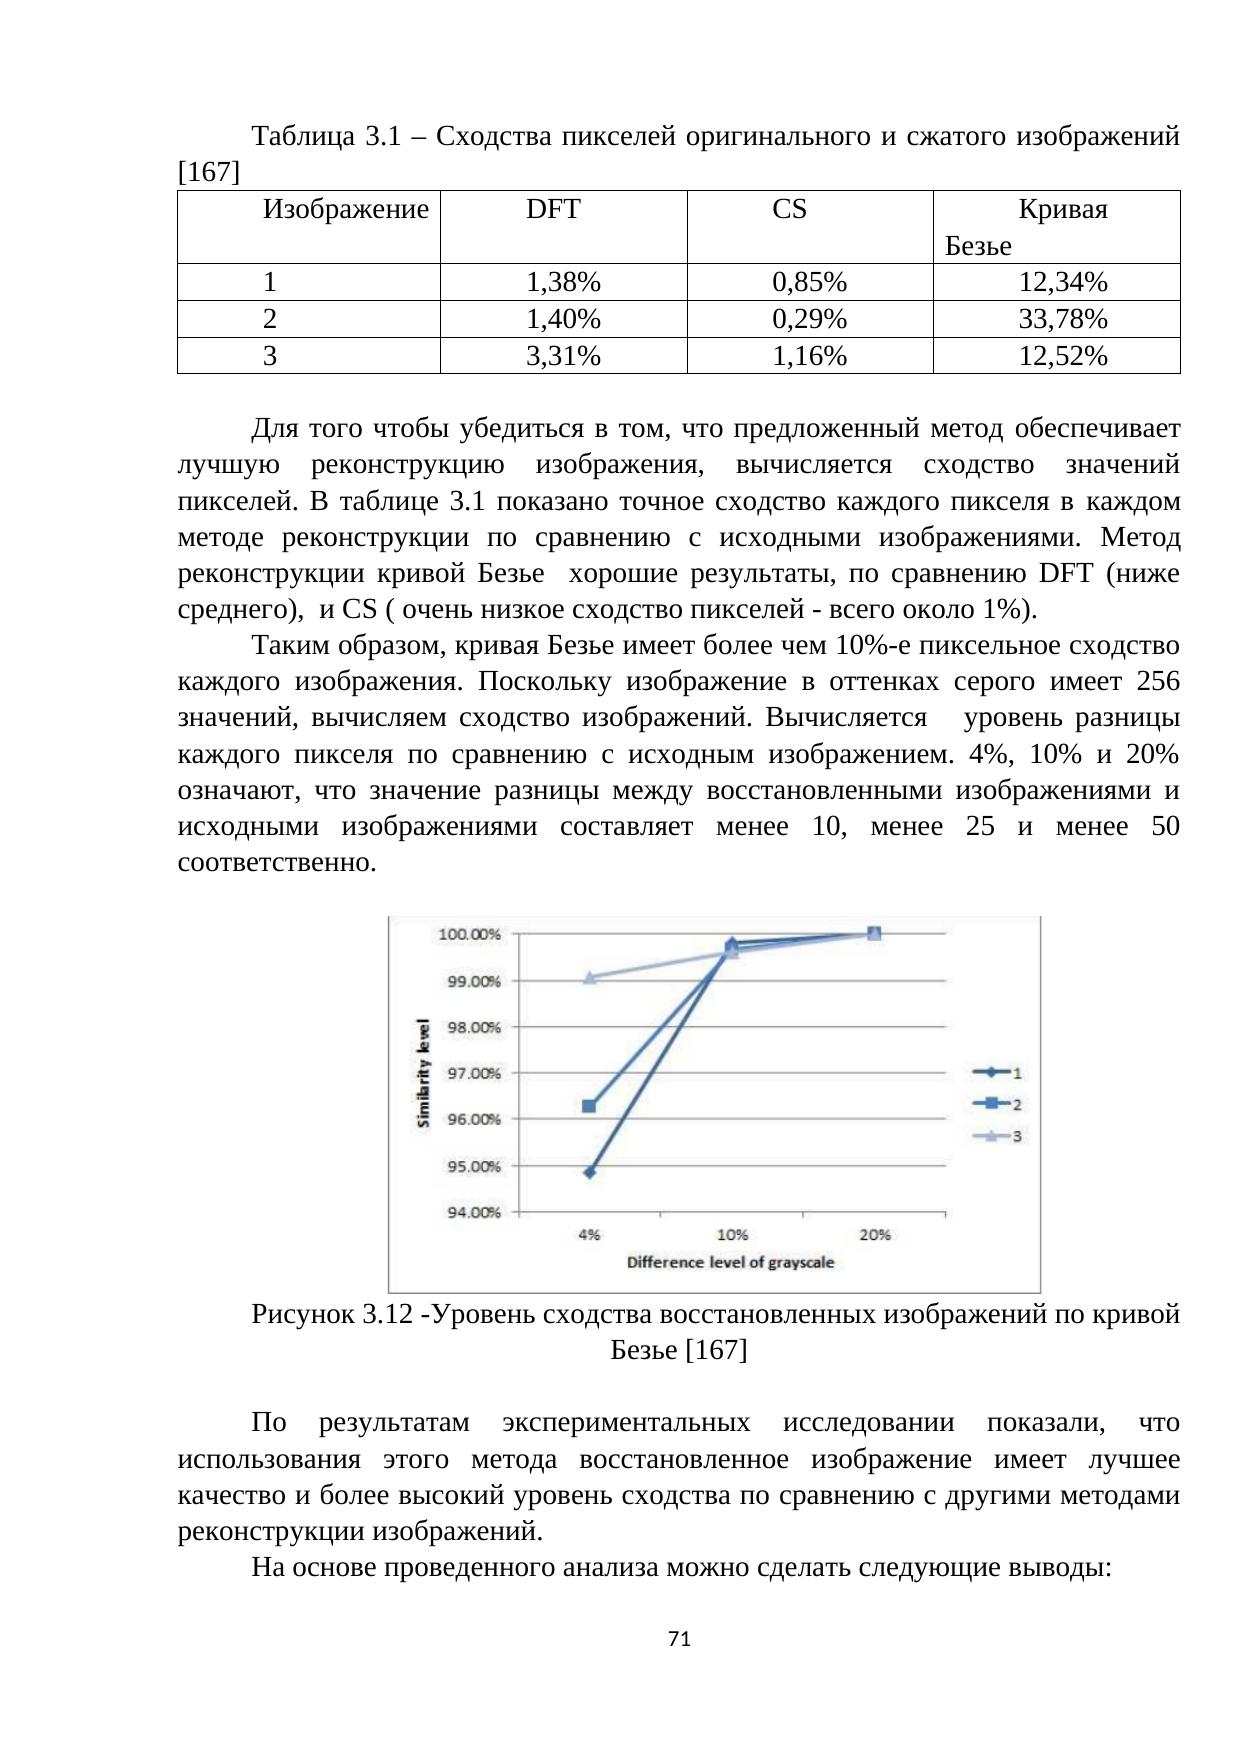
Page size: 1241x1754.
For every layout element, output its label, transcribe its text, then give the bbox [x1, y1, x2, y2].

table_header CS [688, 191, 933, 263]
picture [383, 916, 1049, 1294]
table_header DFT [441, 191, 687, 263]
table_cell 33,78% [934, 301, 1180, 337]
table_header Кривая Безье [934, 191, 1180, 263]
table_cell 2 [178, 301, 440, 337]
table_cell 0,29% [688, 301, 933, 337]
table_cell 12,34% [934, 264, 1180, 300]
text Таблица 3.1 – Сходства пикселей оригинального и сжатого изображений [167] [177, 118, 1181, 188]
table_cell 1 [178, 264, 440, 300]
text Таким образом, кривая Безье имеет более чем 10%-е пиксельное сходство каждого изображения. Поскольку изображение в оттенках серого имеет 256 значений, вычисляем сходство изображений. Вычисляется уровень разницы каждого пикселя по сравнению с исходным изображением. 4%, 10% и 20% означают, что значение разницы между восстановленными изображениями и исходными изображениями составляет менее 10, менее 25 и менее 50 соответственно. [177, 627, 1181, 878]
table_cell 0,85% [688, 264, 933, 300]
table_cell 3,31% [441, 338, 687, 373]
table_header Изображение [178, 191, 440, 263]
table_cell 12,52% [934, 338, 1180, 373]
text По результатам экспериментальных исследовании показали, что использования этого метода восстановленное изображение имеет лучшее качество и более высокий уровень сходства по сравнению с другими методами реконструкции изображений. [177, 1404, 1181, 1547]
text На основе проведенного анализа можно сделать следующие выводы: [177, 1549, 1181, 1583]
table_cell 3 [178, 338, 440, 373]
table_cell 1,16% [688, 338, 933, 373]
text Для того чтобы убедиться в том, что предложенный метод обеспечивает лучшую реконструкцию изображения, вычисляется сходство значений пикселей. В таблице 3.1 показано точное сходство каждого пикселя в каждом методе реконструкции по сравнению с исходными изображениями. Метод реконструкции кривой Безье хорошие результаты, по сравнению DFT (ниже среднего), и CS ( очень низкое сходство пикселей - всего около 1%). [177, 410, 1181, 625]
table_cell 1,40% [441, 301, 687, 337]
text Рисунок 3.12 -Уровень сходства восстановленных изображений по кривой Безье [167] [177, 1296, 1181, 1366]
table_cell 1,38% [441, 264, 687, 300]
